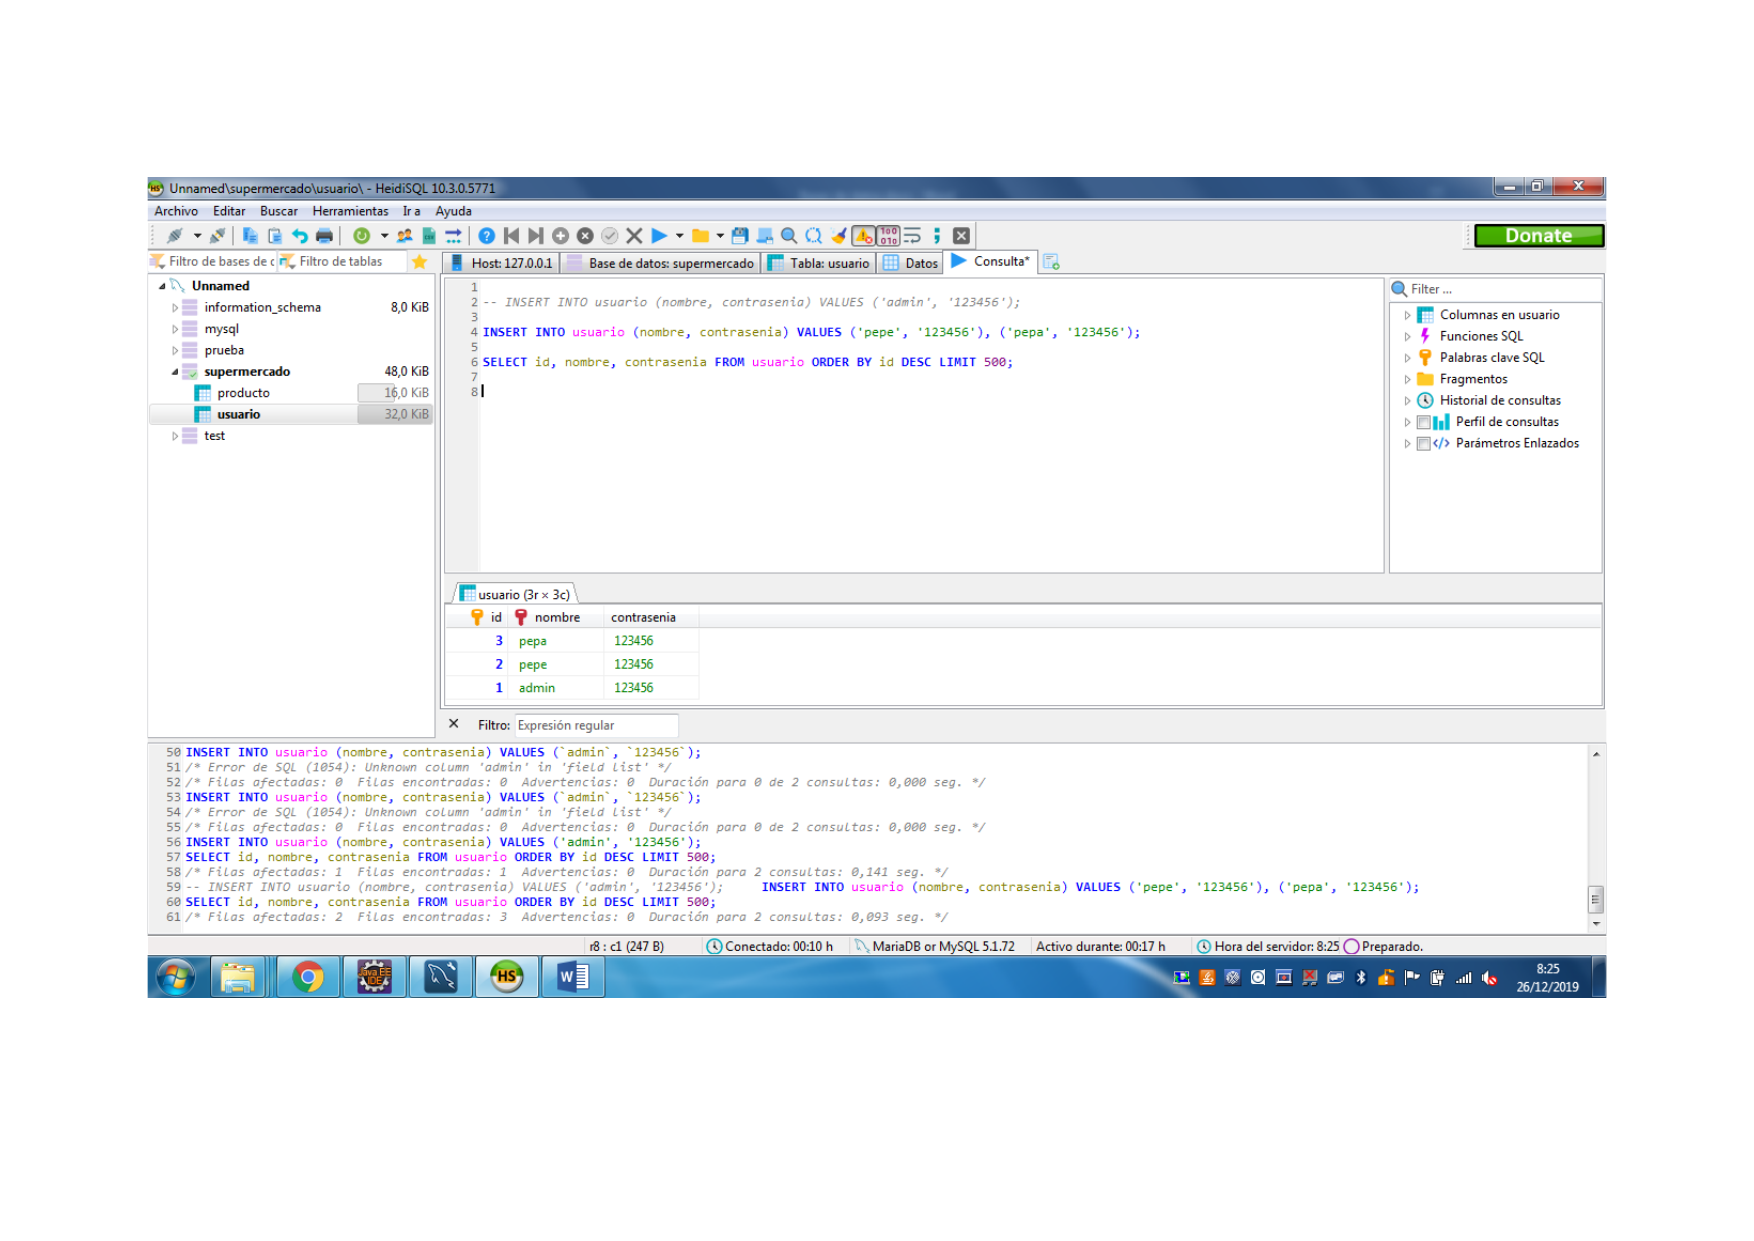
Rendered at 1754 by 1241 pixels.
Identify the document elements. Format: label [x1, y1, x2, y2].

picture [147, 177, 1607, 998]
